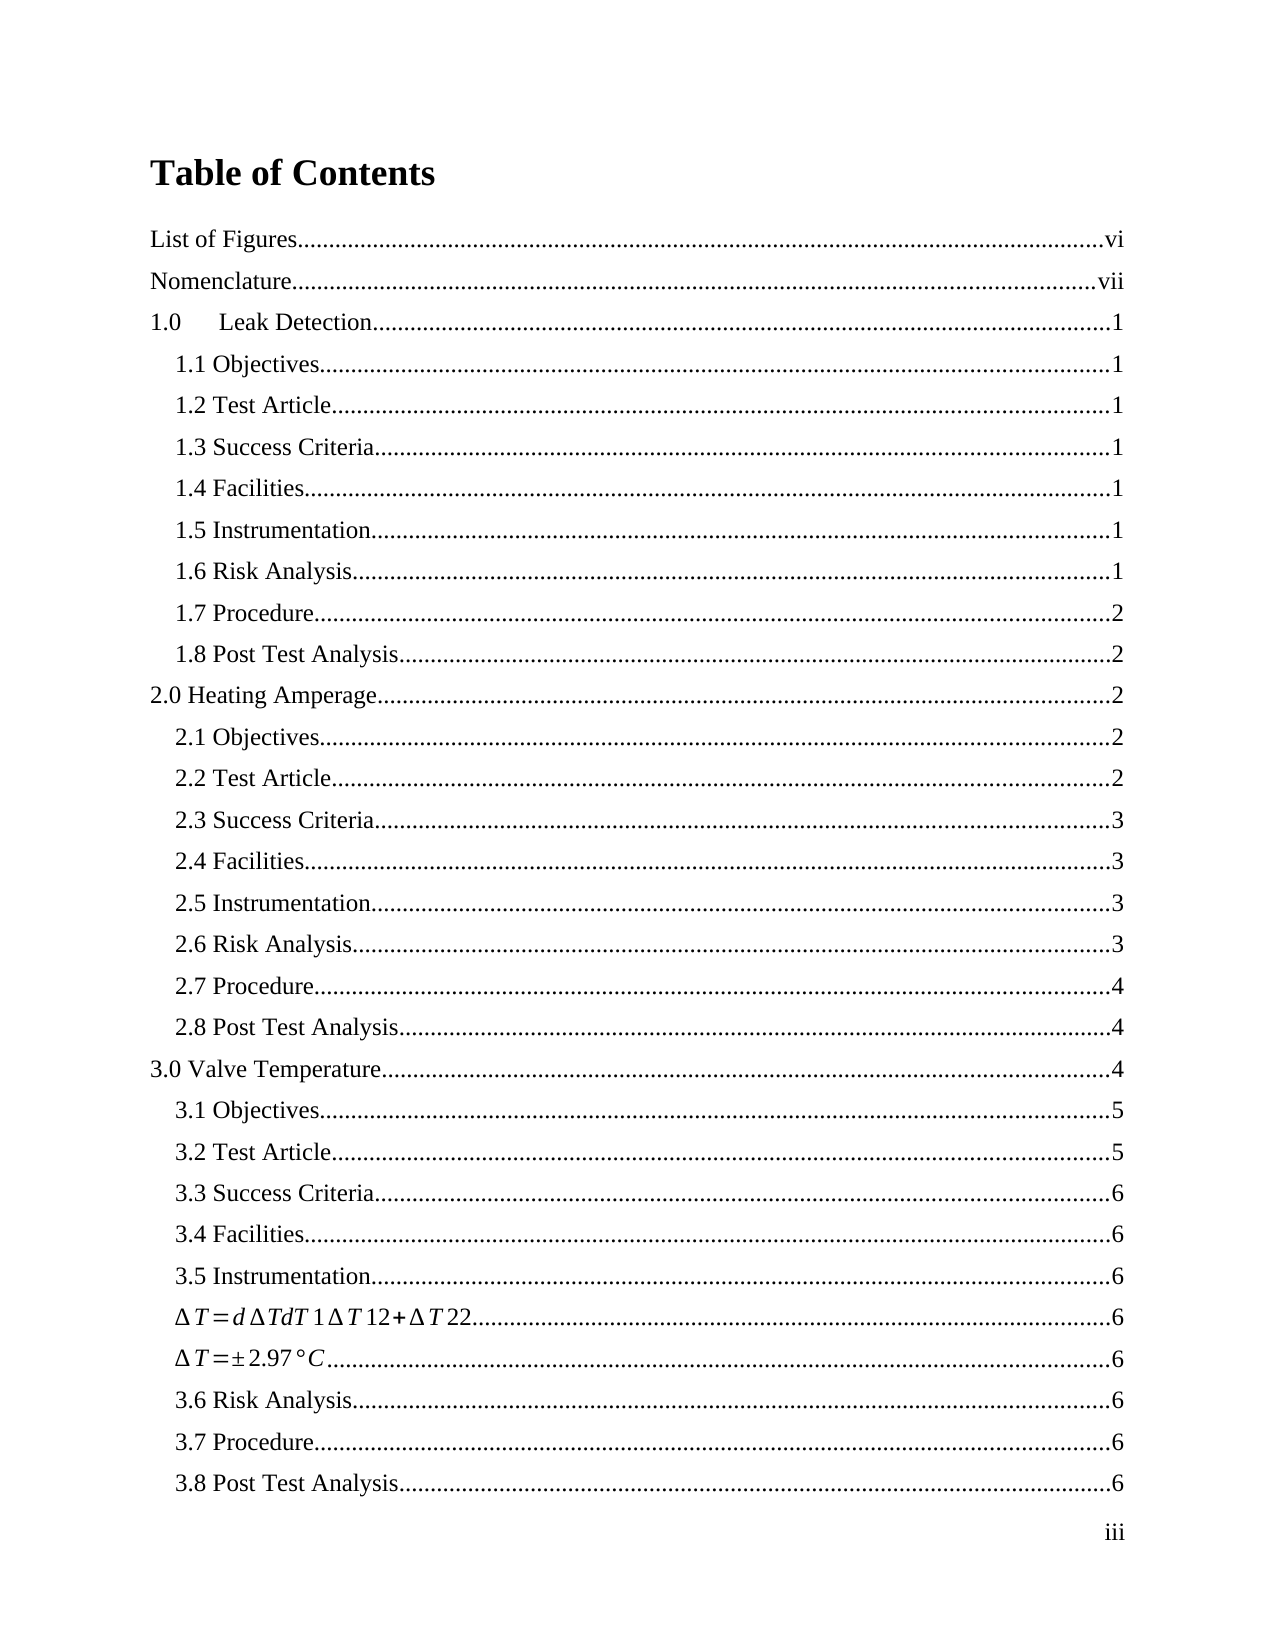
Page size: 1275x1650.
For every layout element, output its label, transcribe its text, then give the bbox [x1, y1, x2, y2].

text Table of Contents [150, 150, 1125, 193]
